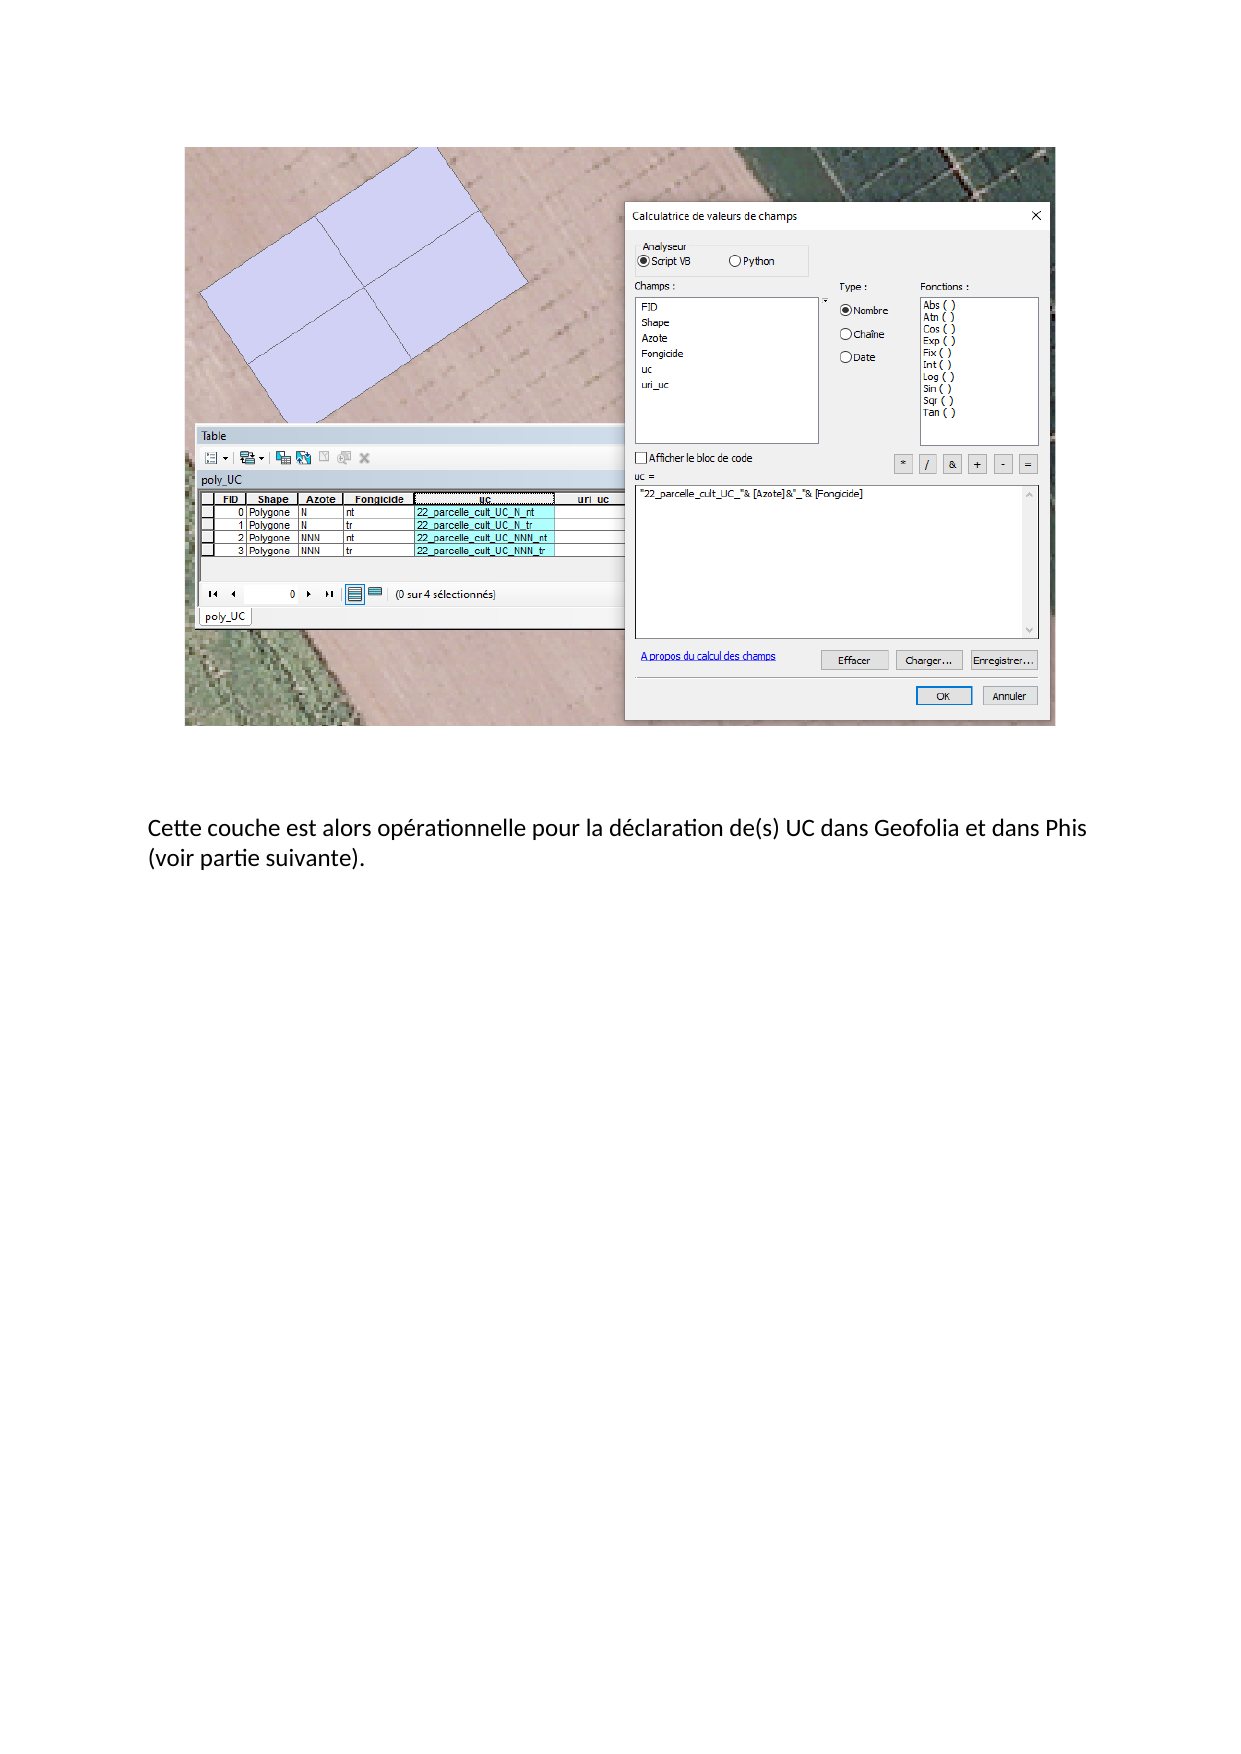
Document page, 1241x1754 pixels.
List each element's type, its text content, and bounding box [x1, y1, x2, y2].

text Cette couche est alors opérationnelle pour la déclaration de(s) UC dans Geofolia et dans Phis (voir partie suivante). [148, 812, 1093, 873]
picture [184, 147, 1056, 726]
